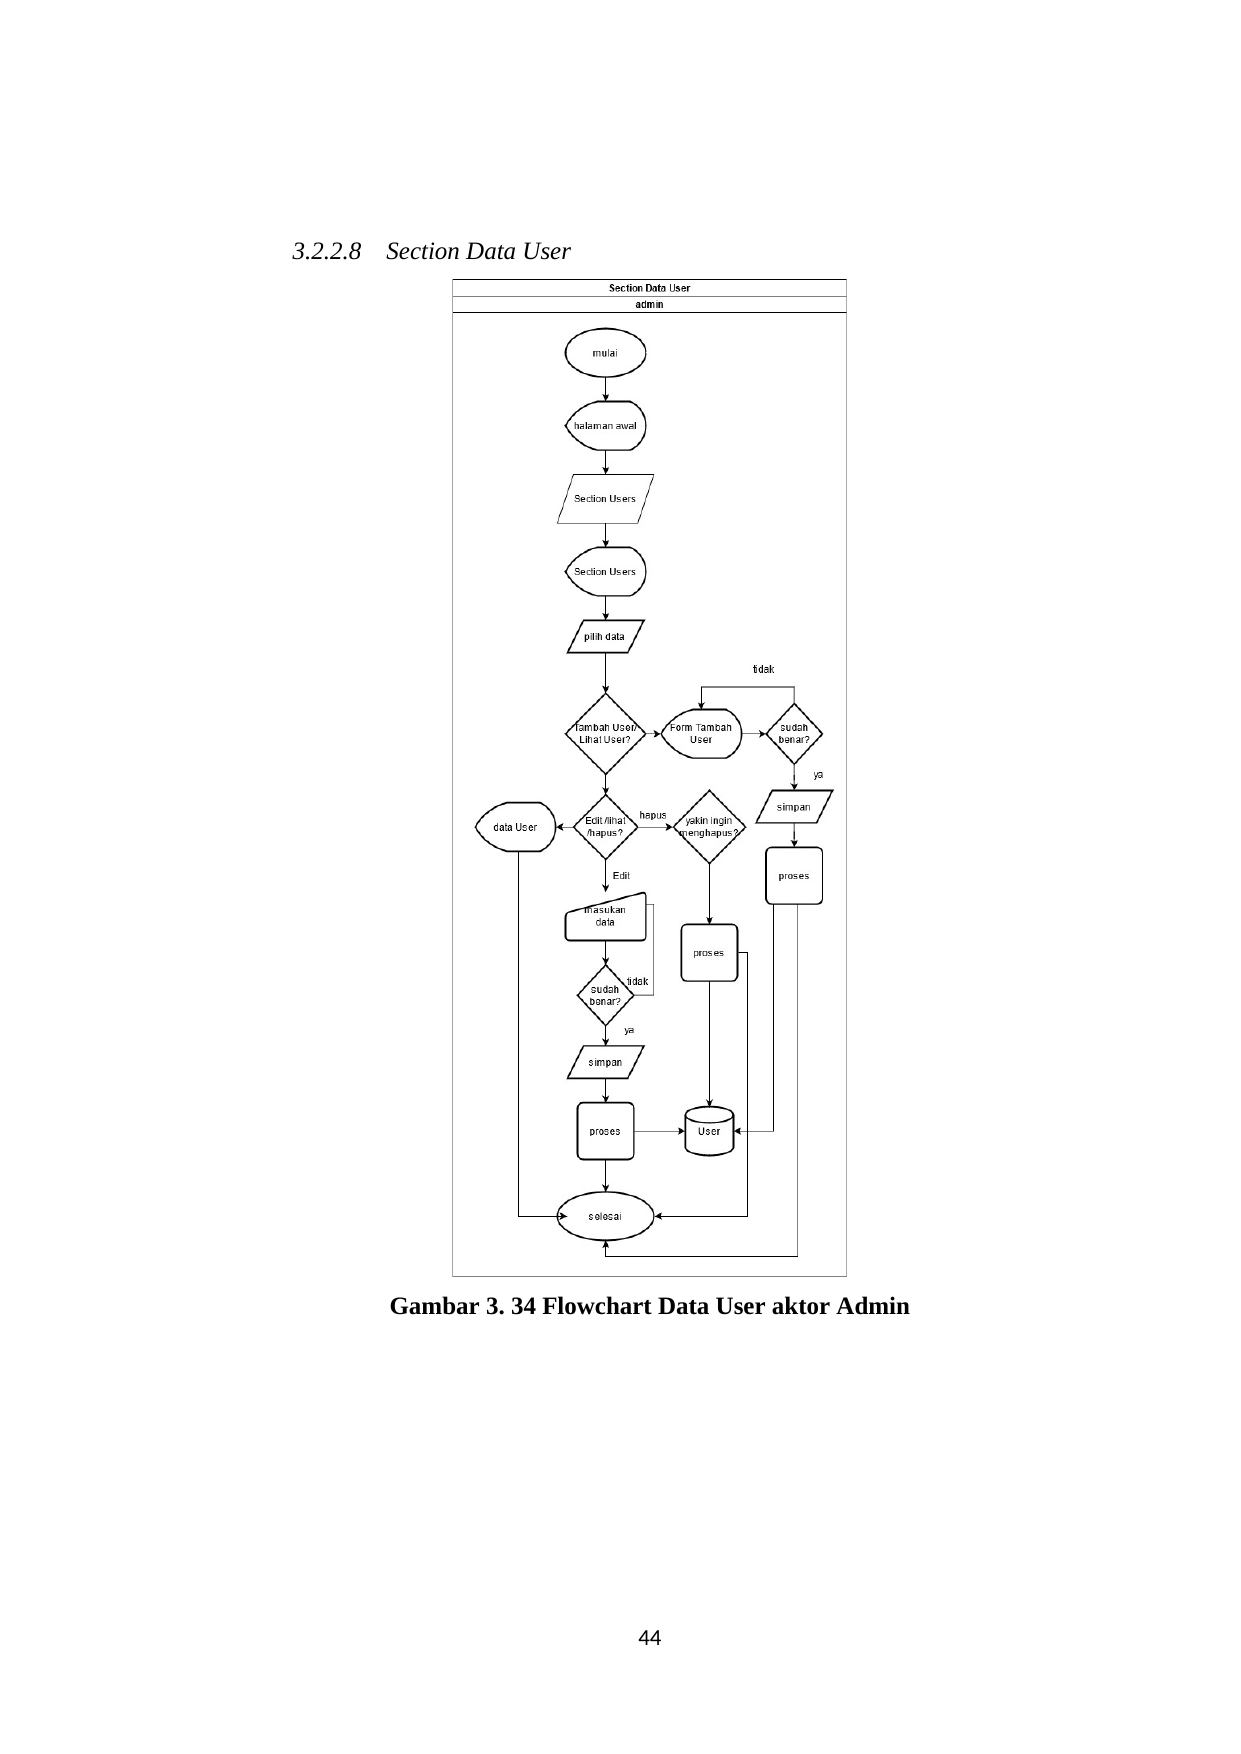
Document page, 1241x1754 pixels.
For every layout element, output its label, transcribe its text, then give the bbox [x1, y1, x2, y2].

text Gambar 3. 34 Flowchart Data User aktor Admin [236, 1291, 1063, 1320]
picture [452, 279, 847, 1277]
subtitle Section Data User [292, 236, 1063, 265]
